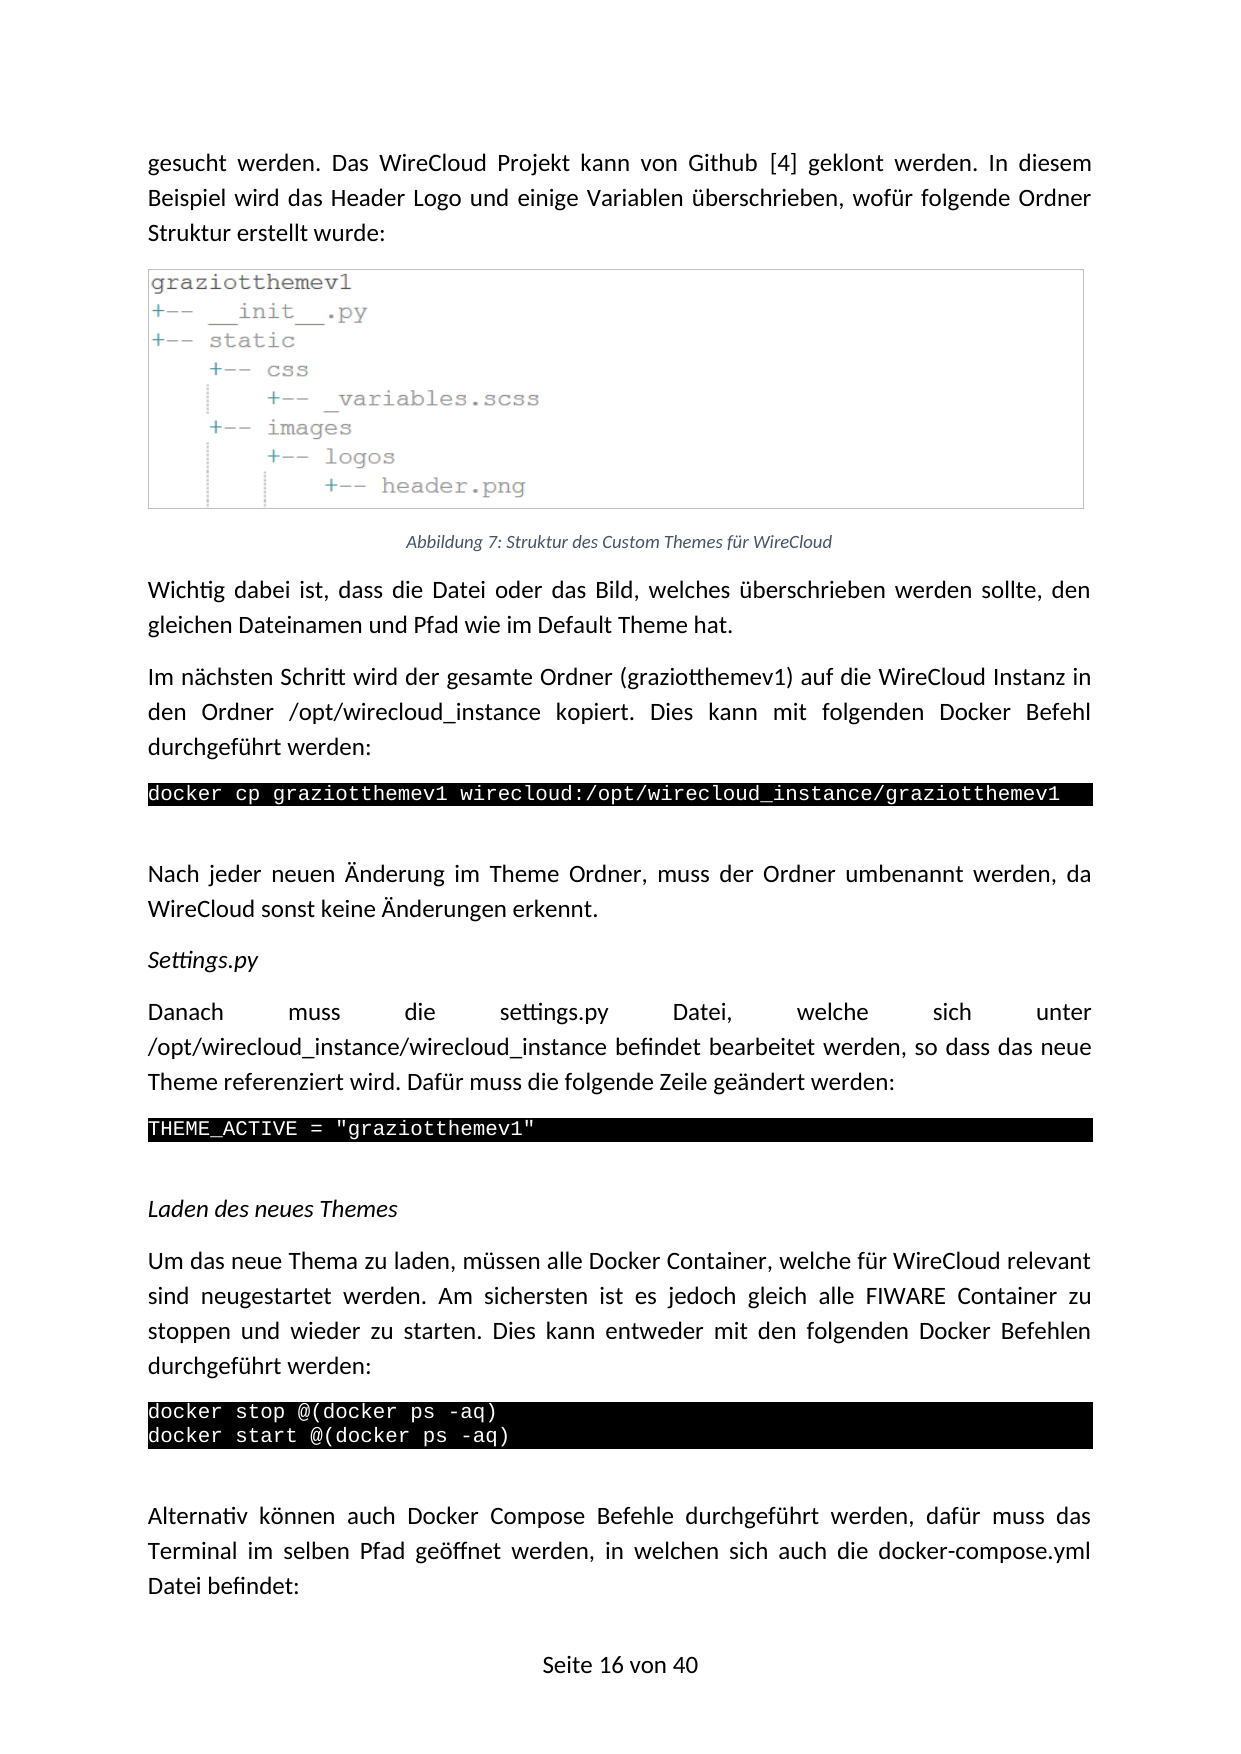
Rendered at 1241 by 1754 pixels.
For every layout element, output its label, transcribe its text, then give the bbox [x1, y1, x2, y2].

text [148, 148, 1093, 248]
text docker stop @(docker ps -aq) [148, 1402, 1093, 1425]
text docker start @(docker ps -aq) [148, 1425, 1093, 1449]
text Nach jeder neuen Änderung im Theme Ordner, muss der Ordner umbenannt werden, da WireCloud sonst keine Änderungen erkennt. [148, 858, 1093, 923]
text Laden des neues Themes [148, 1193, 1093, 1224]
text Um das neue Thema zu laden, müssen alle Docker Container, welche für WireCloud relevant sind neugestartet werden. Am sichersten ist es jedoch gleich alle FIWARE Container zu stoppen und wieder zu starten. Dies kann entweder mit den folgenden Docker Befehlen durchgeführt werden: [148, 1245, 1093, 1380]
text Wichtig dabei ist, dass die Datei oder das Bild, welches überschrieben werden sollte, den gleichen Dateinamen und Pfad wie im Default Theme hat. [148, 574, 1093, 640]
text Danach muss die settings.py Datei, welche sich unter /opt/wirecloud_instance/wirecloud_instance befindet bearbeitet werden, so dass das neue Theme referenziert wird. Dafür muss die folgende Zeile geändert werden: [148, 996, 1093, 1097]
text THEME_ACTIVE = "graziotthemev1" [148, 1118, 1093, 1142]
text Abbildung 7: Struktur des Custom Themes für WireCloud [148, 531, 1093, 553]
text Settings.py [148, 944, 1093, 975]
picture [149, 270, 1083, 508]
text docker cp graziotthemev1 wirecloud:/opt/wirecloud_instance/graziotthemev1 [148, 783, 1093, 806]
text Im nächsten Schritt wird der gesamte Ordner (graziotthemev1) auf die WireCloud Instanz in den Ordner /opt/wirecloud_instance kopiert. Dies kann mit folgenden Docker Befehl durchgeführt werden: [148, 661, 1093, 761]
text Alternativ können auch Docker Compose Befehle durchgeführt werden, dafür muss das Terminal im selben Pfad geöffnet werden, in welchen sich auch die docker-compose.yml Datei befindet: [148, 1501, 1093, 1601]
